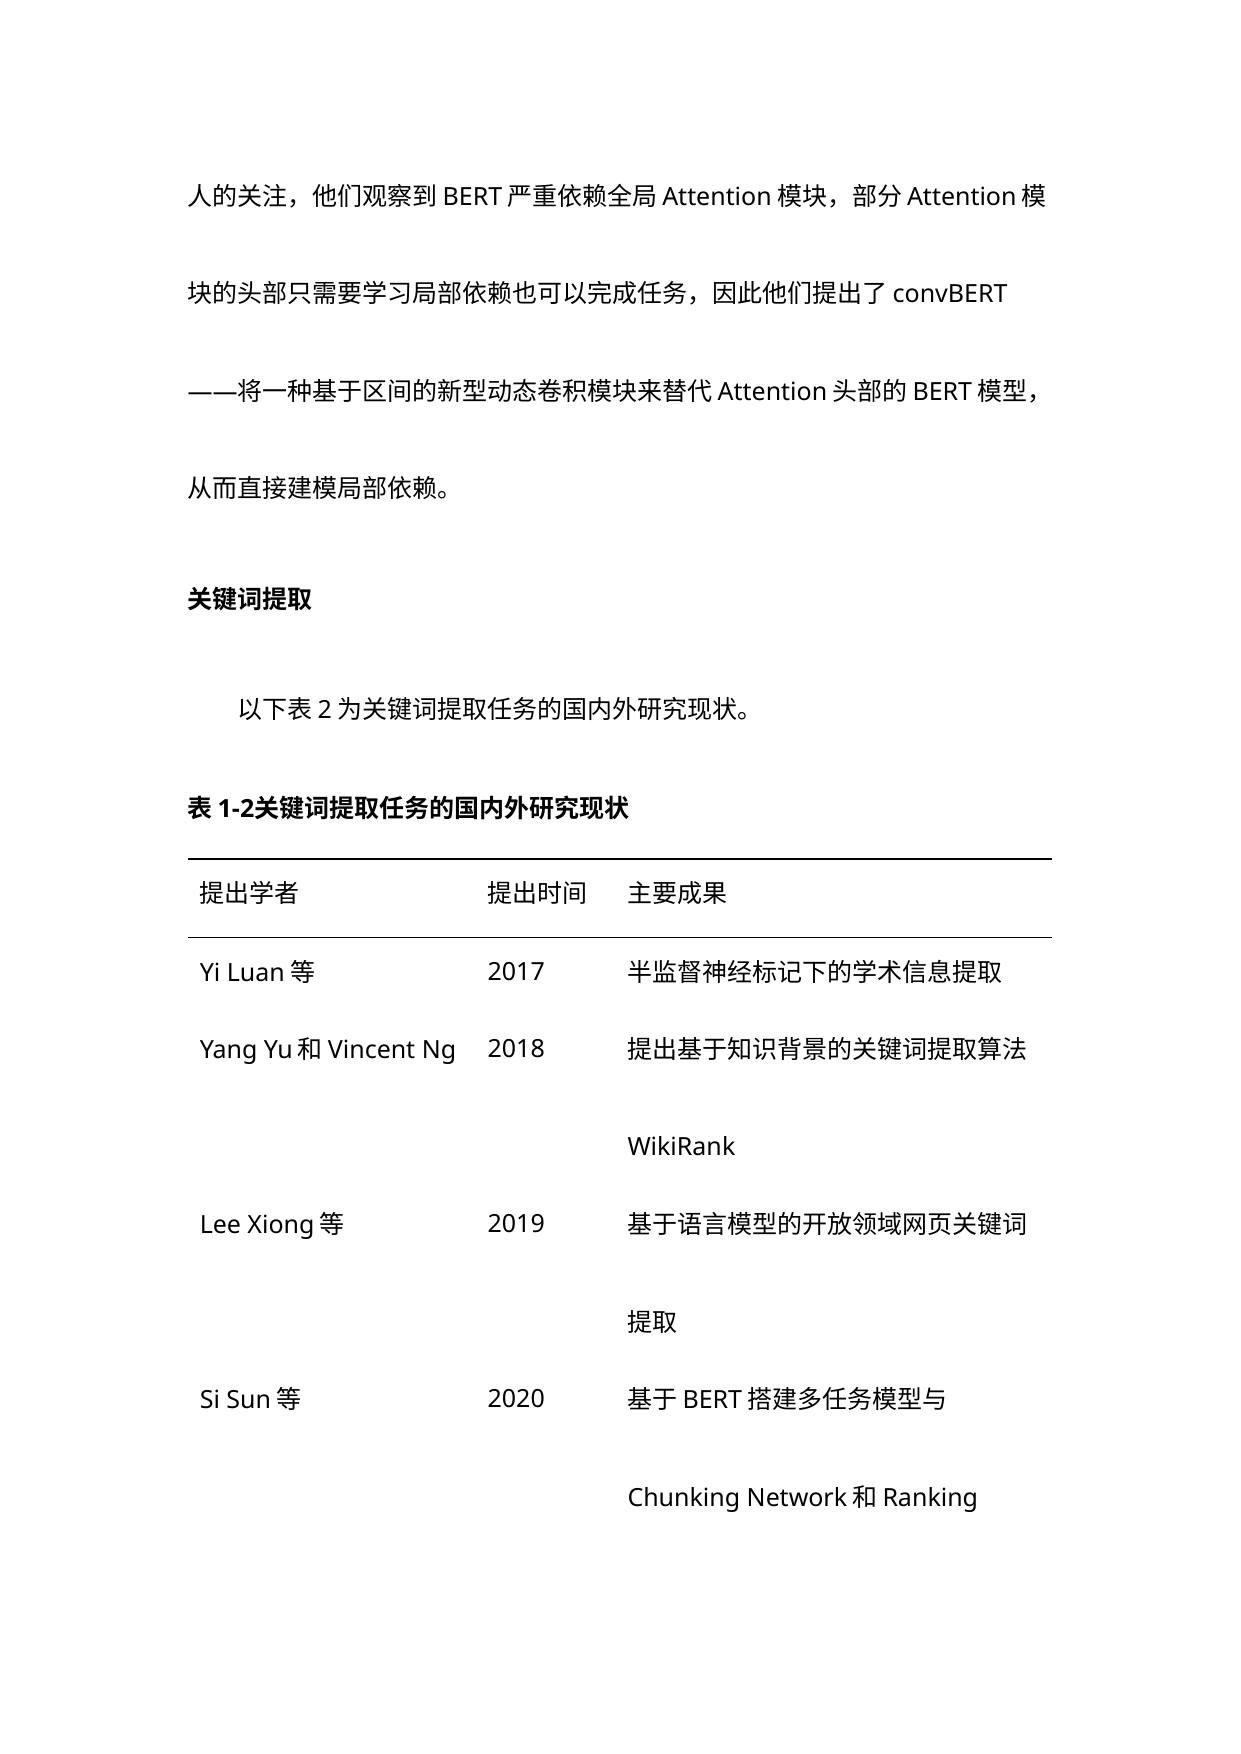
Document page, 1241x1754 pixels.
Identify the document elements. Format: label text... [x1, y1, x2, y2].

table_cell 2019 [476, 1191, 616, 1366]
table_cell 2017 [476, 938, 616, 1016]
table_cell Yi Luan等 [188, 938, 476, 1016]
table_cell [616, 1366, 1052, 1528]
table_cell 半监督神经标记下的学术信息提取 [616, 938, 1052, 1016]
table_cell Lee Xiong等 [188, 1191, 476, 1366]
table_cell Yang Yu和Vincent Ng [188, 1016, 476, 1191]
table_cell 2018 [476, 1016, 616, 1191]
table_cell Si Sun等 [188, 1366, 476, 1528]
table_cell 基于语言模型的开放领域网页关键词提取 [616, 1191, 1052, 1366]
text 表1-2关键词提取任务的国内外研究现状 [187, 774, 1053, 839]
table_cell 提出基于知识背景的关键词提取算法WikiRank [616, 1016, 1052, 1191]
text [187, 162, 1053, 519]
text 以下表2为关键词提取任务的国内外研究现状。 [187, 675, 1053, 740]
table_cell 2020 [476, 1366, 616, 1528]
table_header 提出时间 [476, 860, 616, 937]
table_header 主要成果 [616, 860, 1052, 937]
subtitle 关键词提取 [187, 565, 1053, 630]
table_header 提出学者 [188, 860, 476, 937]
